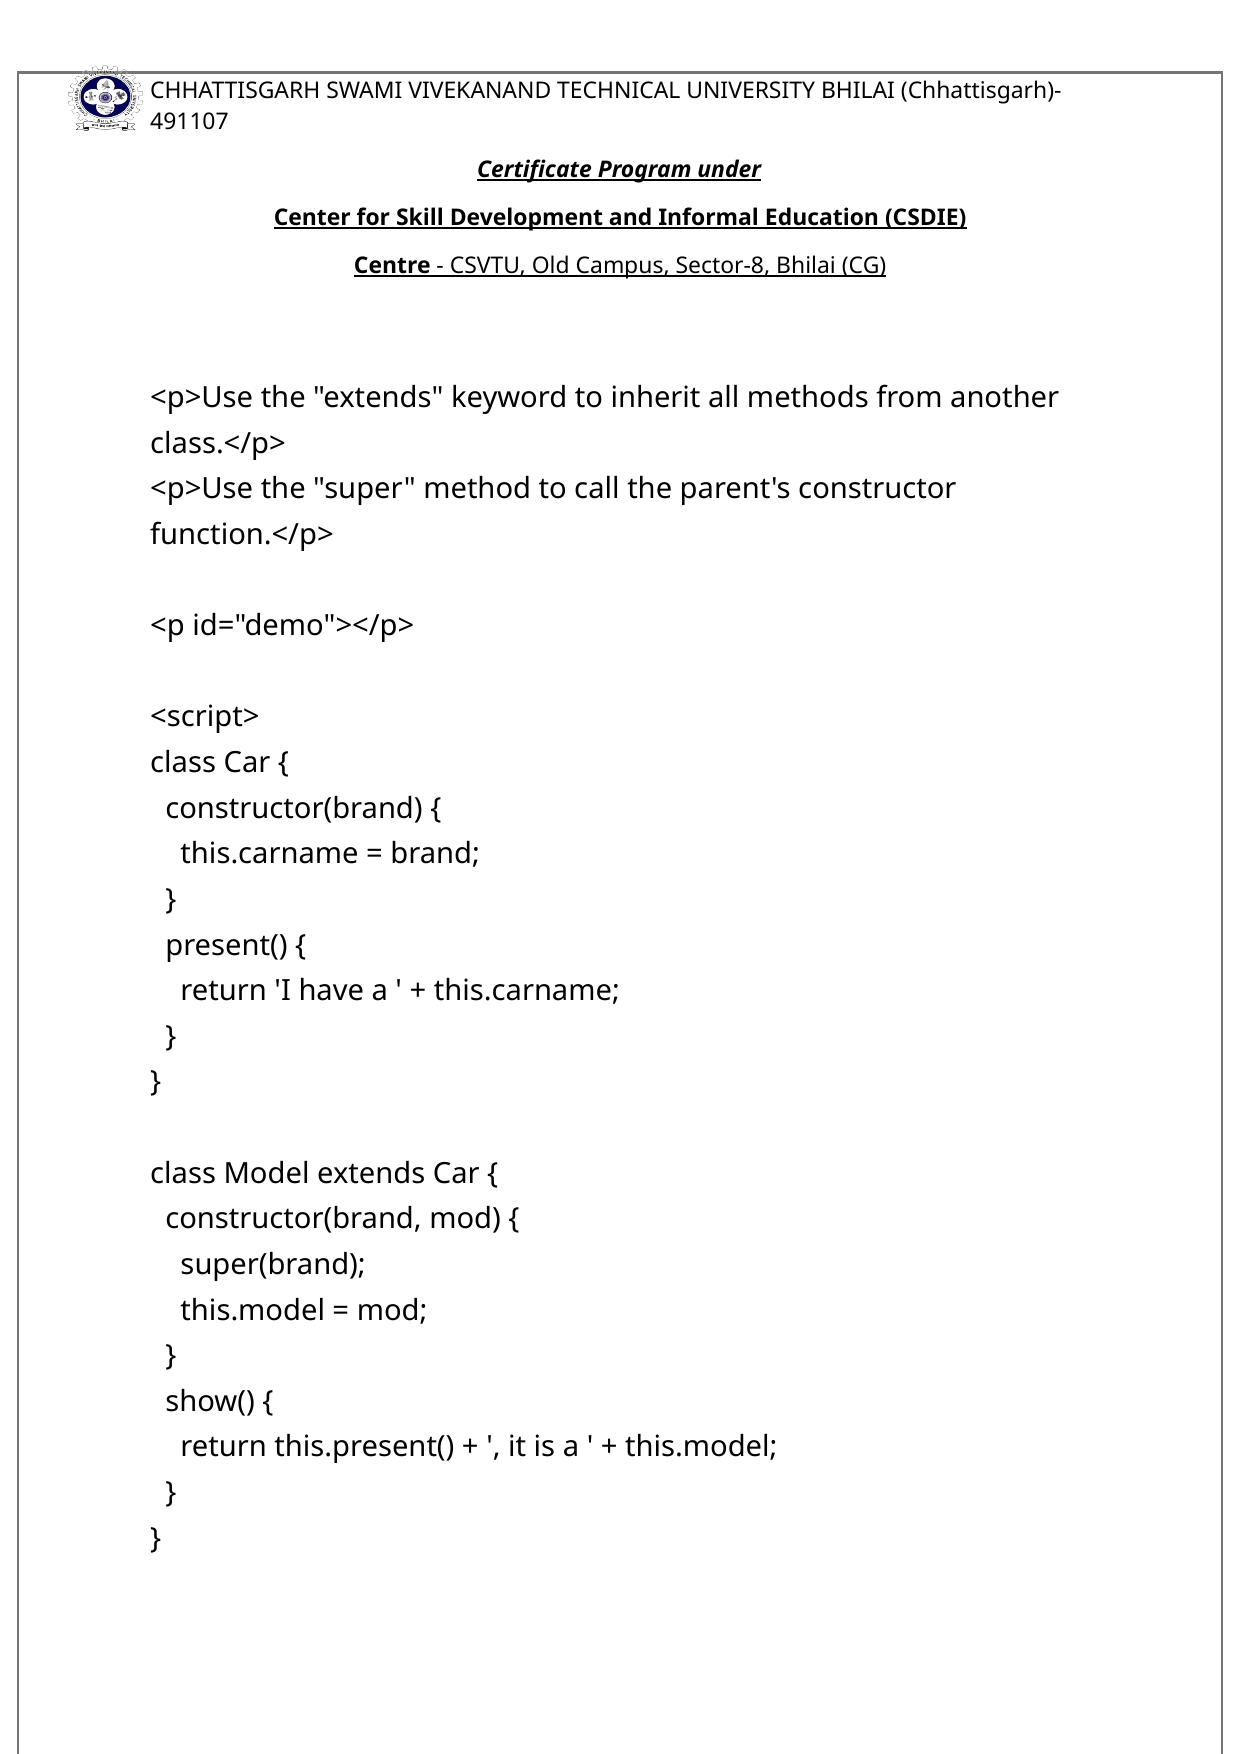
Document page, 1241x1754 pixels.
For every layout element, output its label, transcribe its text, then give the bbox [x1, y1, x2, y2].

text } [150, 1471, 1090, 1511]
text constructor(brand, mod) { [150, 1198, 1090, 1237]
text } [150, 878, 1090, 918]
text constructor(brand) { [150, 787, 1090, 827]
picture [62, 62, 148, 134]
text <script> [150, 696, 1090, 735]
text this.carname = brand; [150, 833, 1090, 872]
text return this.present() + ', it is a ' + this.model; [150, 1426, 1090, 1465]
text <p>Use the "super" method to call the parent's constructor function.</p> [150, 468, 1090, 553]
text class Model extends Car { [150, 1152, 1090, 1192]
text } [150, 1061, 1090, 1100]
text <p id="demo"></p> [150, 604, 1090, 644]
text } [150, 1015, 1090, 1055]
text } [150, 1517, 1090, 1557]
text super(brand); [150, 1243, 1090, 1283]
text return 'I have a ' + this.carname; [150, 969, 1090, 1009]
text present() { [150, 924, 1090, 963]
text } [150, 1334, 1090, 1374]
text <p>Use the "extends" keyword to inherit all methods from another class.</p> [150, 376, 1090, 462]
text this.model = mod; [150, 1289, 1090, 1328]
text show() { [150, 1380, 1090, 1420]
text class Car { [150, 741, 1090, 781]
